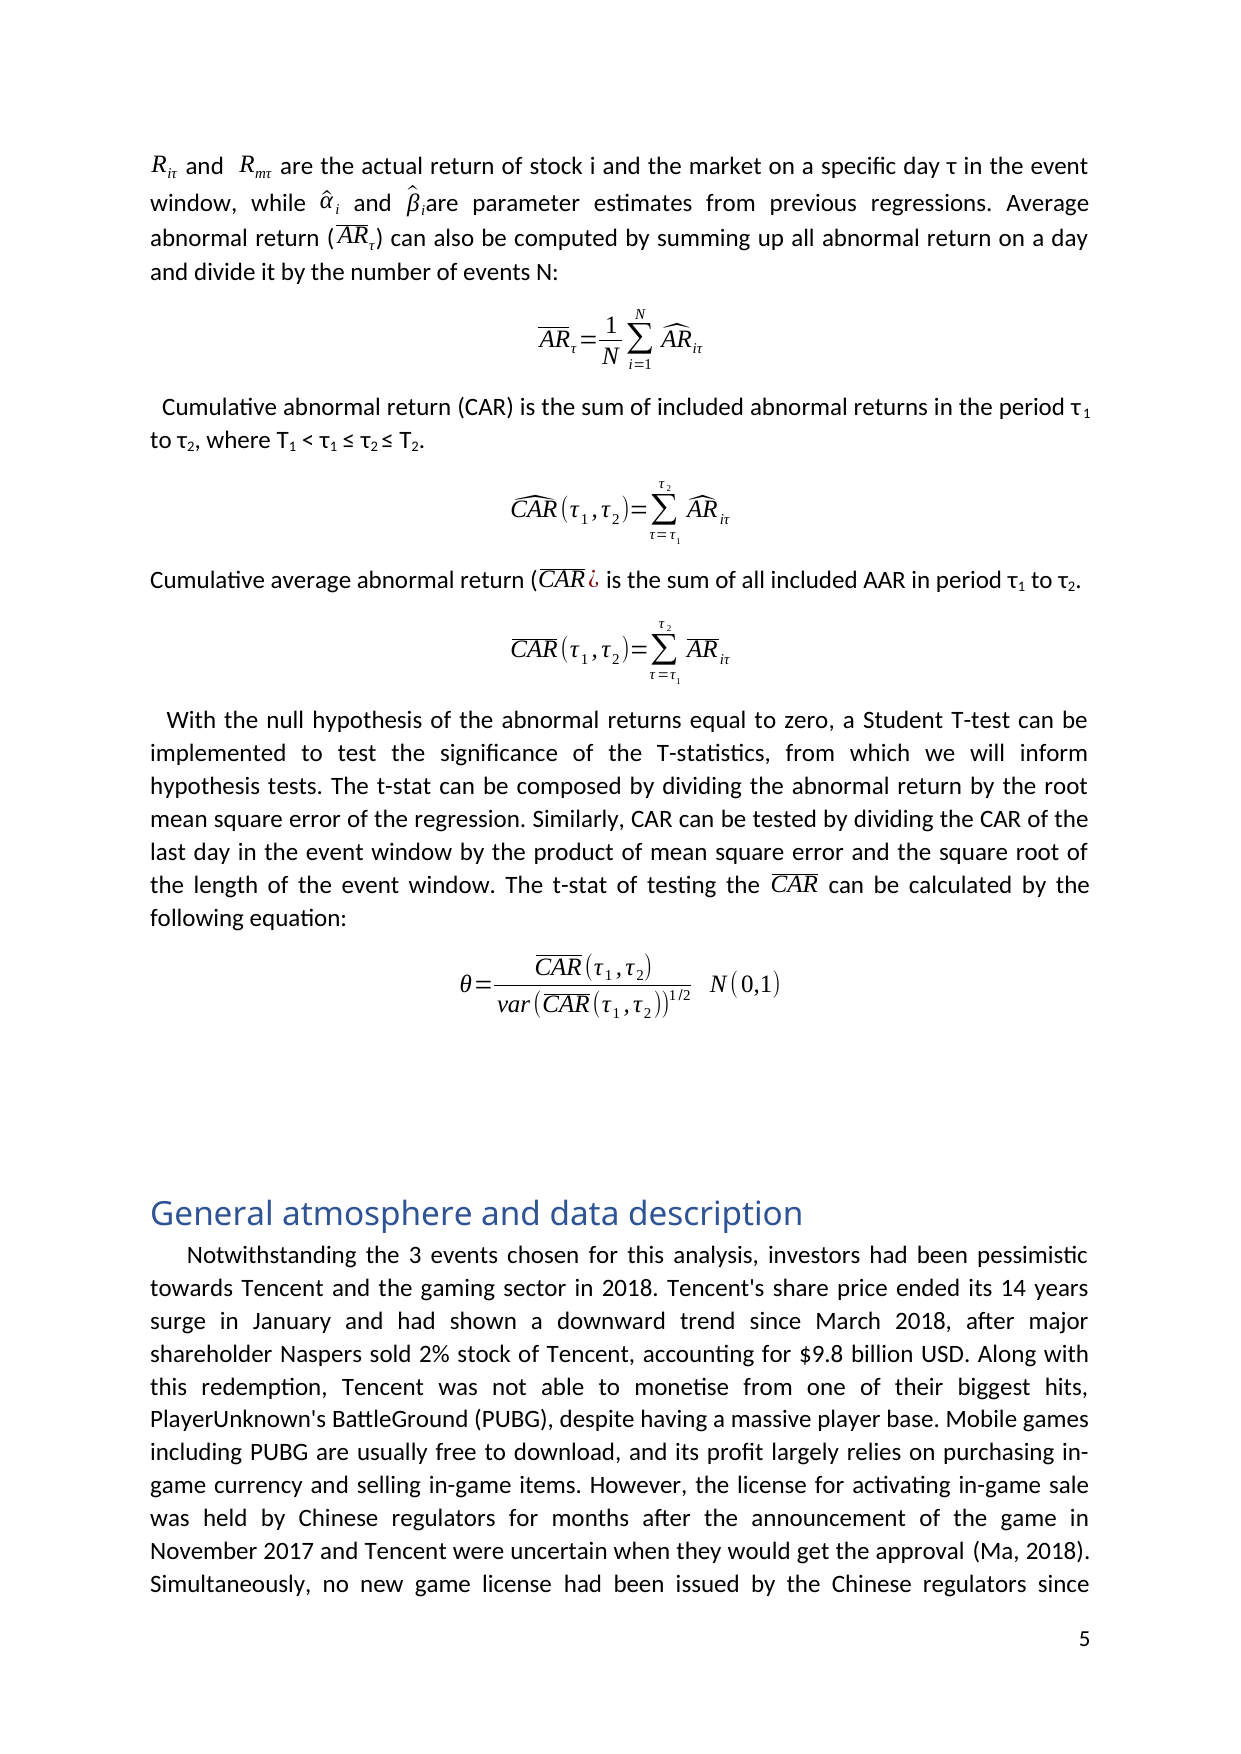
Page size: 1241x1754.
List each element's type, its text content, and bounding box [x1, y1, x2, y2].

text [150, 1239, 1090, 1599]
text and are the actual return of stock i and the market on a specific day τ in the event window, while and are parameter estimates from previous regressions. Average abnormal return () can also be computed by summing up all abnormal return on a day and divide it by the number of events N: [150, 150, 1090, 286]
text Cumulative average abnormal return ( is the sum of all included AAR in period τ1 to τ2. [150, 564, 1090, 595]
text Cumulative abnormal return (CAR) is the sum of included abnormal returns in the period τ1 to τ2, where T1 < τ1 ≤ τ2 ≤ T2. [150, 392, 1090, 455]
text With the null hypothesis of the abnormal returns equal to zero, a Student T-test can be implemented to test the significance of the T-statistics, from which we will inform hypothesis tests. The t-stat can be composed by dividing the abnormal return by the root mean square error of the regression. Similarly, CAR can be tested by dividing the CAR of the last day in the event window by the product of mean square error and the square root of the length of the event window. The t-stat of testing the can be calculated by the following equation: [150, 705, 1090, 933]
subtitle General atmosphere and data description [150, 1190, 1090, 1236]
